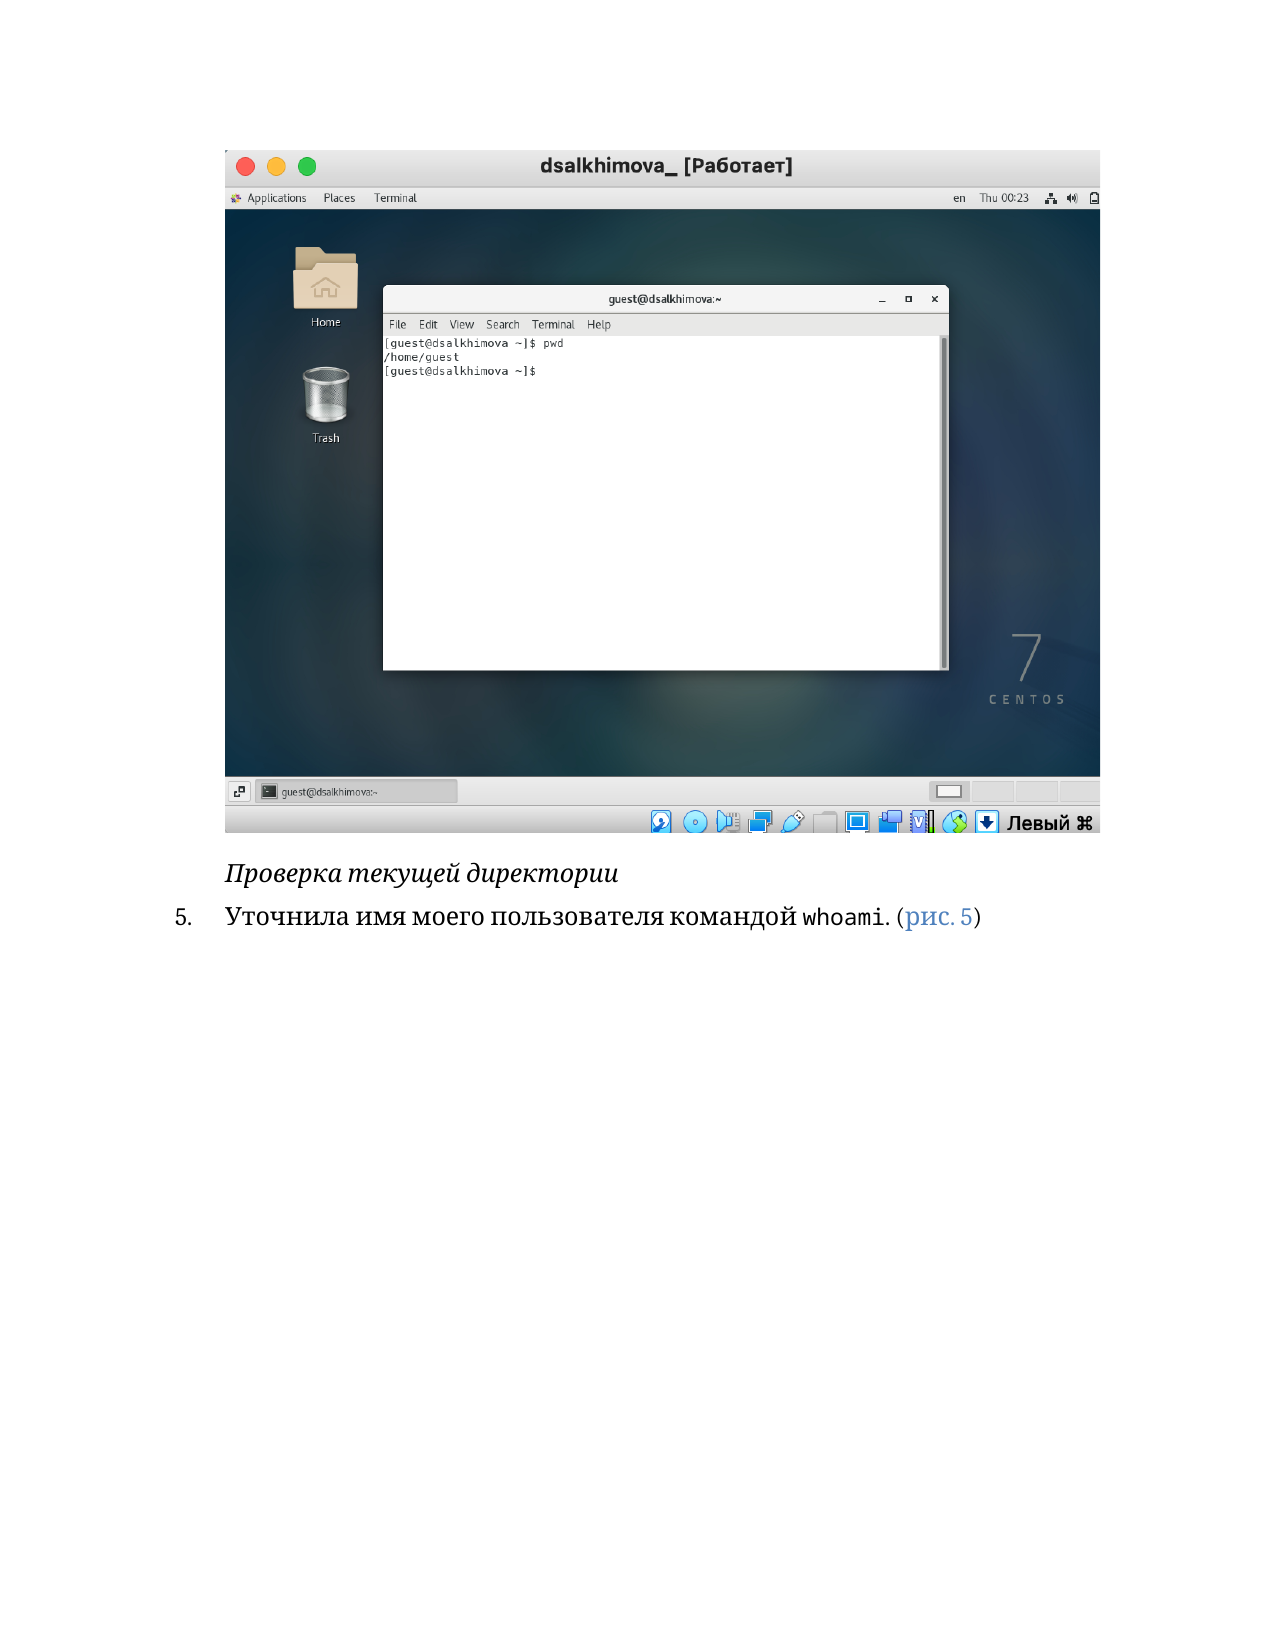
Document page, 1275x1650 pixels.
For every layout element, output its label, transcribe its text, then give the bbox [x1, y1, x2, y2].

picture [225, 150, 1100, 833]
list Уточнила имя моего пользователя командой whoami. (рис. 5) [175, 901, 1125, 932]
list Проверка текущей директории [175, 859, 1125, 888]
